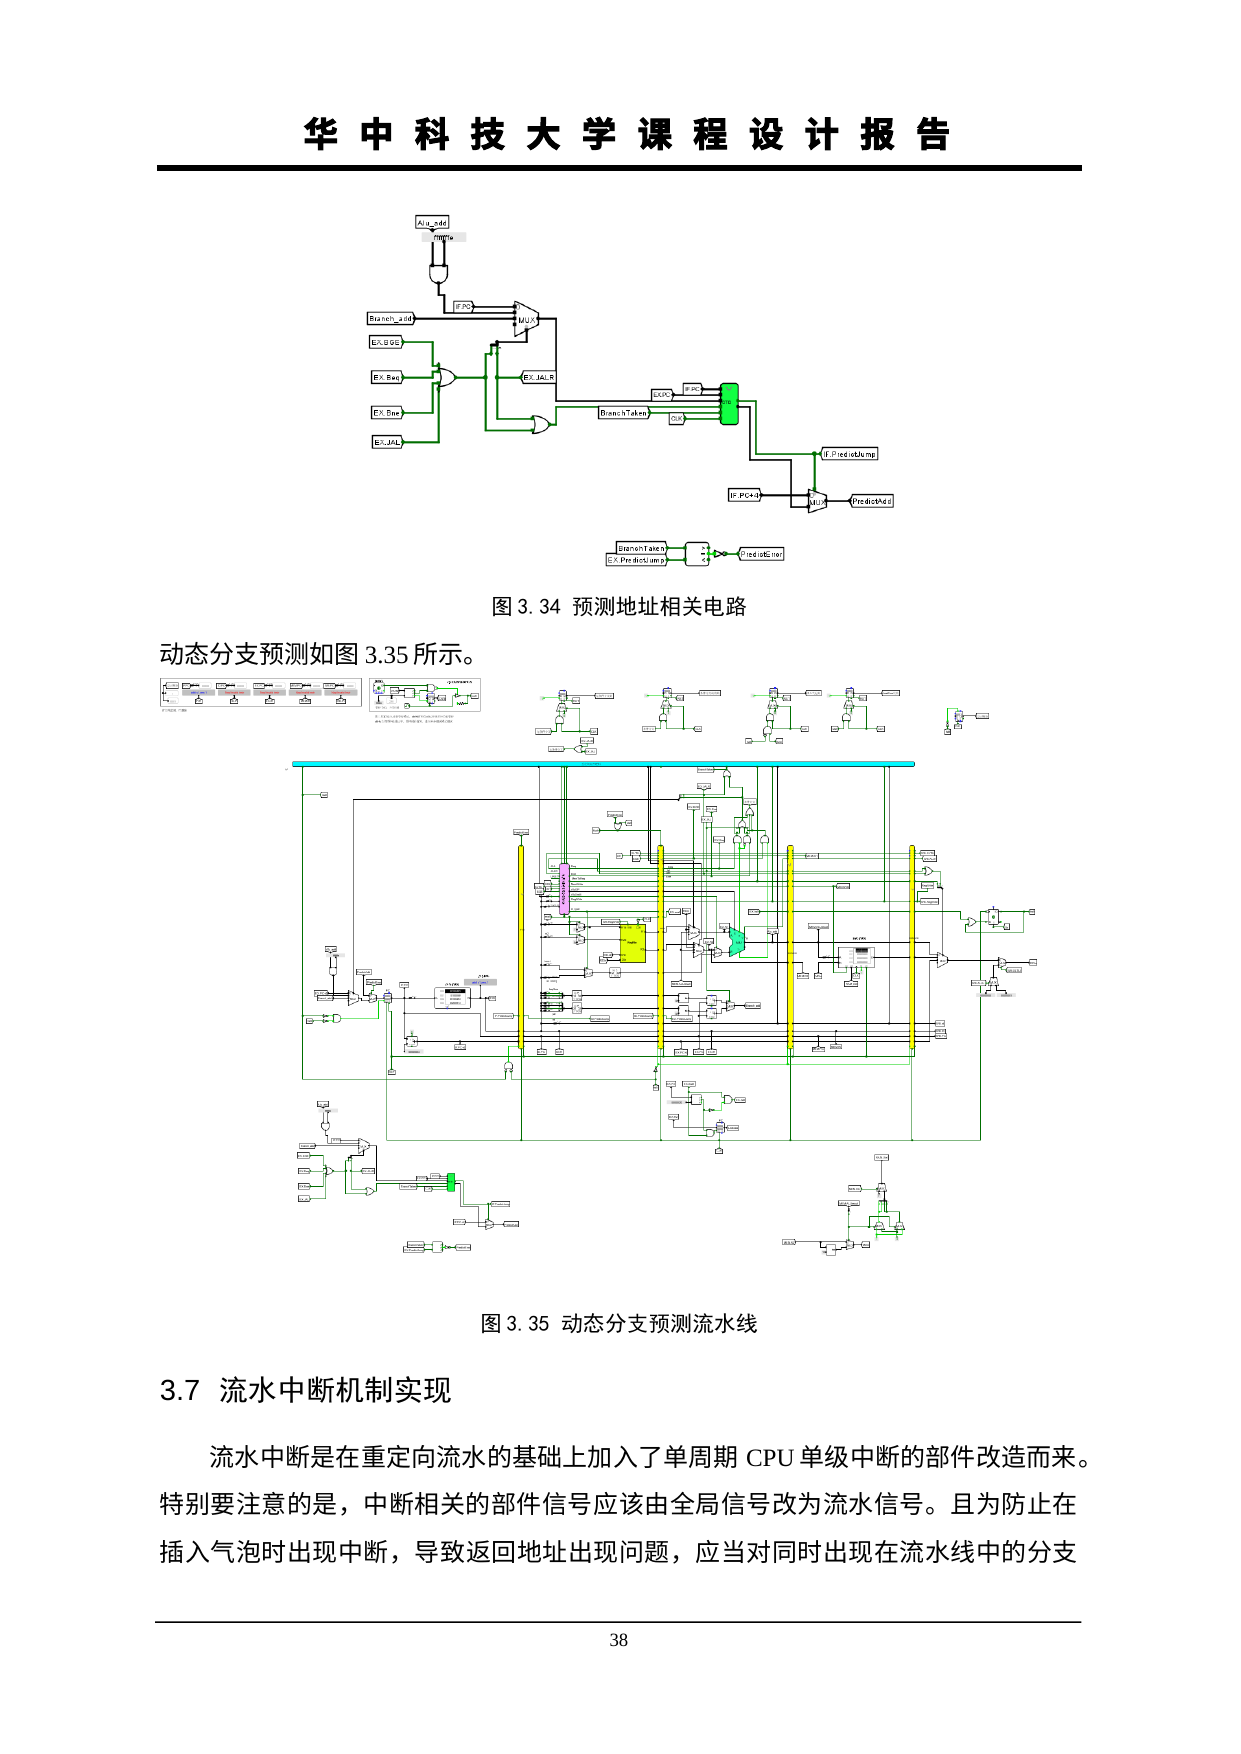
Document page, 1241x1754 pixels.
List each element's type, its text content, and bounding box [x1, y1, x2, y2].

picture [335, 198, 902, 574]
text 动态分支预测如图3.35所示。 [159, 629, 1078, 676]
text 图3.35 动态分支预测流水线 [159, 1298, 1078, 1346]
text 图3.34 预测地址相关电路 [159, 581, 1078, 629]
picture [159, 676, 1078, 1266]
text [159, 1431, 1078, 1575]
subtitle 流水中断机制实现 [159, 1371, 1053, 1406]
